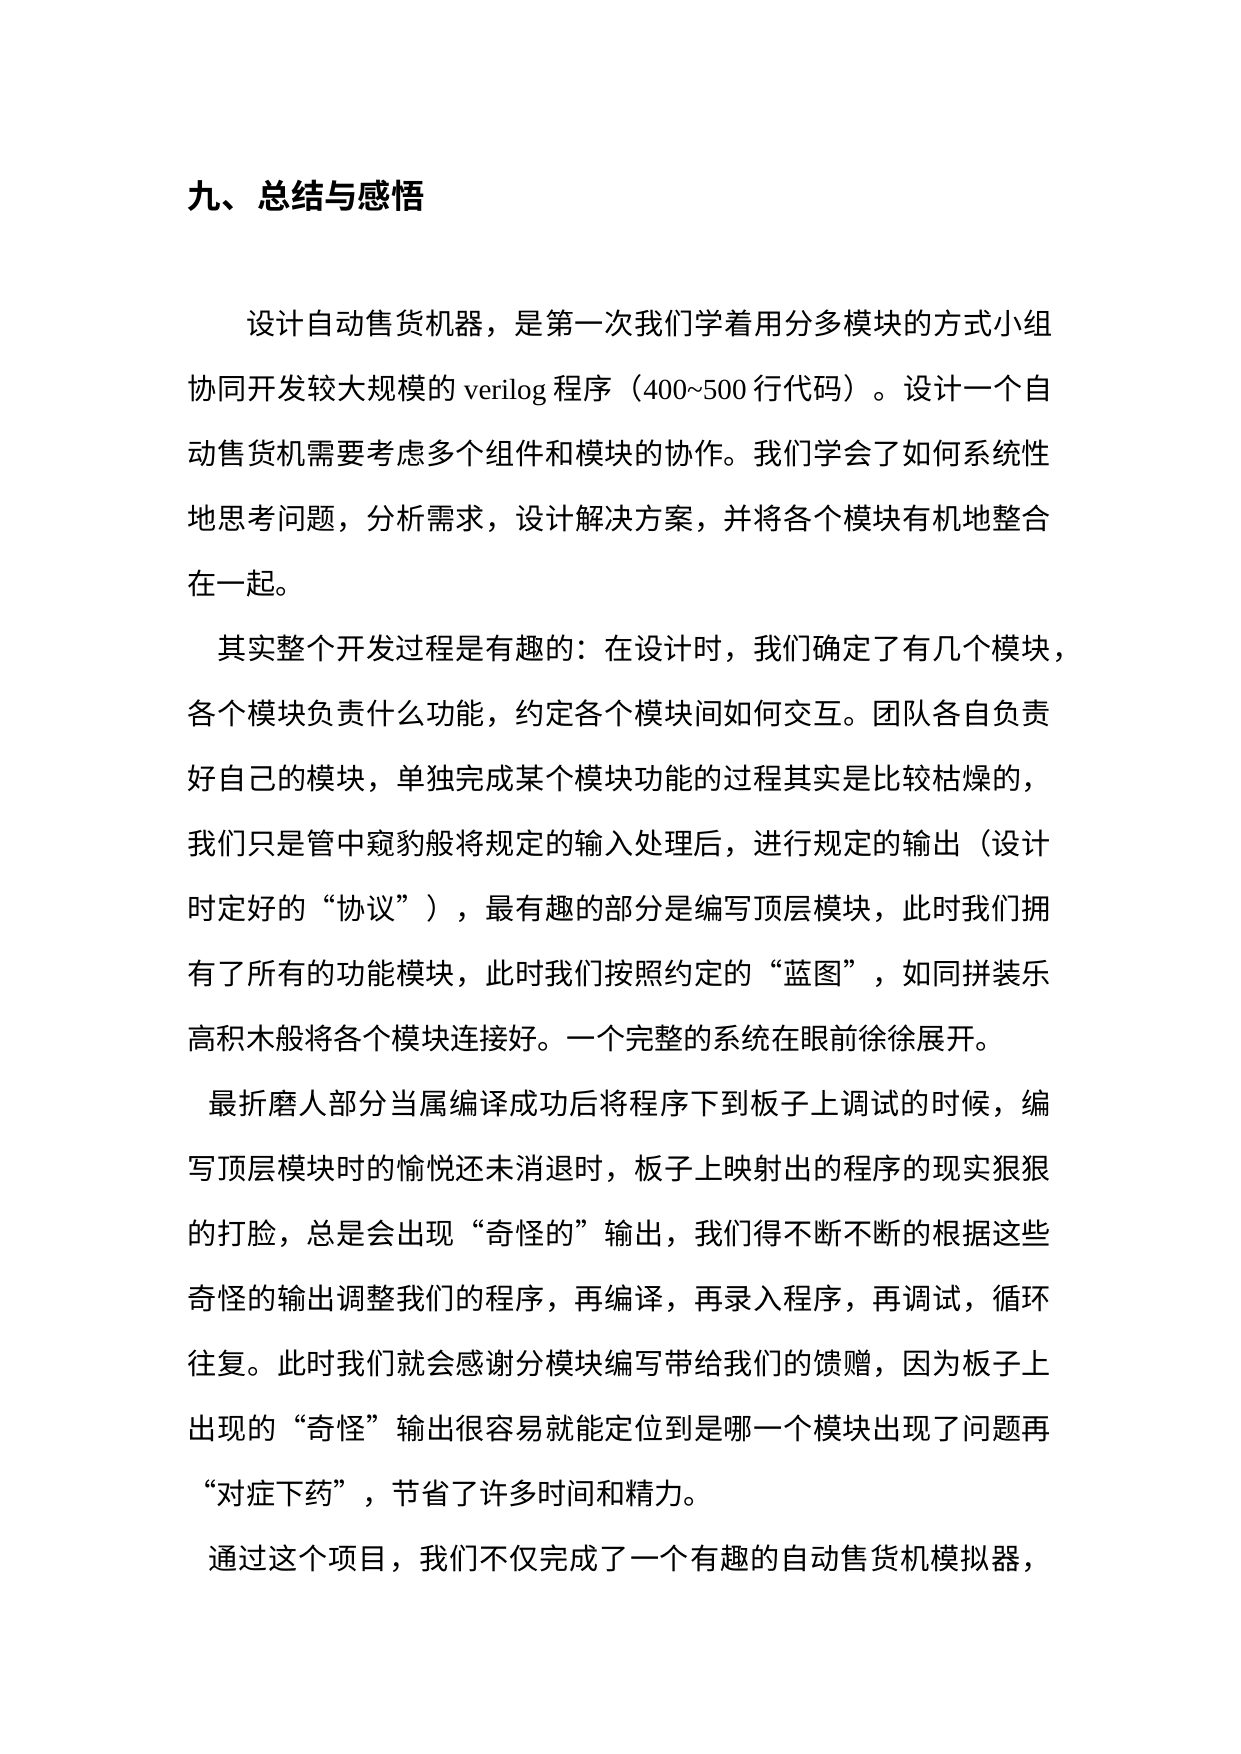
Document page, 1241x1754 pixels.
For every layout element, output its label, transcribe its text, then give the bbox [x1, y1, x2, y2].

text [187, 1524, 1053, 1589]
text 其实整个开发过程是有趣的：在设计时，我们确定了有几个模块，各个模块负责什么功能，约定各个模块间如何交互。团队各自负责好自己的模块，单独完成某个模块功能的过程其实是比较枯燥的，我们只是管中窥豹般将规定的输入处理后，进行规定的输出（设计时定好的“协议”），最有趣的部分是编写顶层模块，此时我们拥有了所有的功能模块，此时我们按照约定的“蓝图”，如同拼装乐高积木般将各个模块连接好。一个完整的系统在眼前徐徐展开。 [187, 614, 1053, 1069]
subtitle 总结与感悟 [187, 162, 1053, 227]
text 最折磨人部分当属编译成功后将程序下到板子上调试的时候，编写顶层模块时的愉悦还未消退时，板子上映射出的程序的现实狠狠的打脸，总是会出现“奇怪的”输出，我们得不断不断的根据这些奇怪的输出调整我们的程序，再编译，再录入程序，再调试，循环往复。此时我们就会感谢分模块编写带给我们的馈赠，因为板子上出现的“奇怪”输出很容易就能定位到是哪一个模块出现了问题再“对症下药”，节省了许多时间和精力。 [187, 1069, 1053, 1524]
text 设计自动售货机器，是第一次我们学着用分多模块的方式小组协同开发较大规模的verilog程序（400~500行代码）。设计一个自动售货机需要考虑多个组件和模块的协作。我们学会了如何系统性地思考问题，分析需求，设计解决方案，并将各个模块有机地整合在一起。 [187, 289, 1053, 614]
